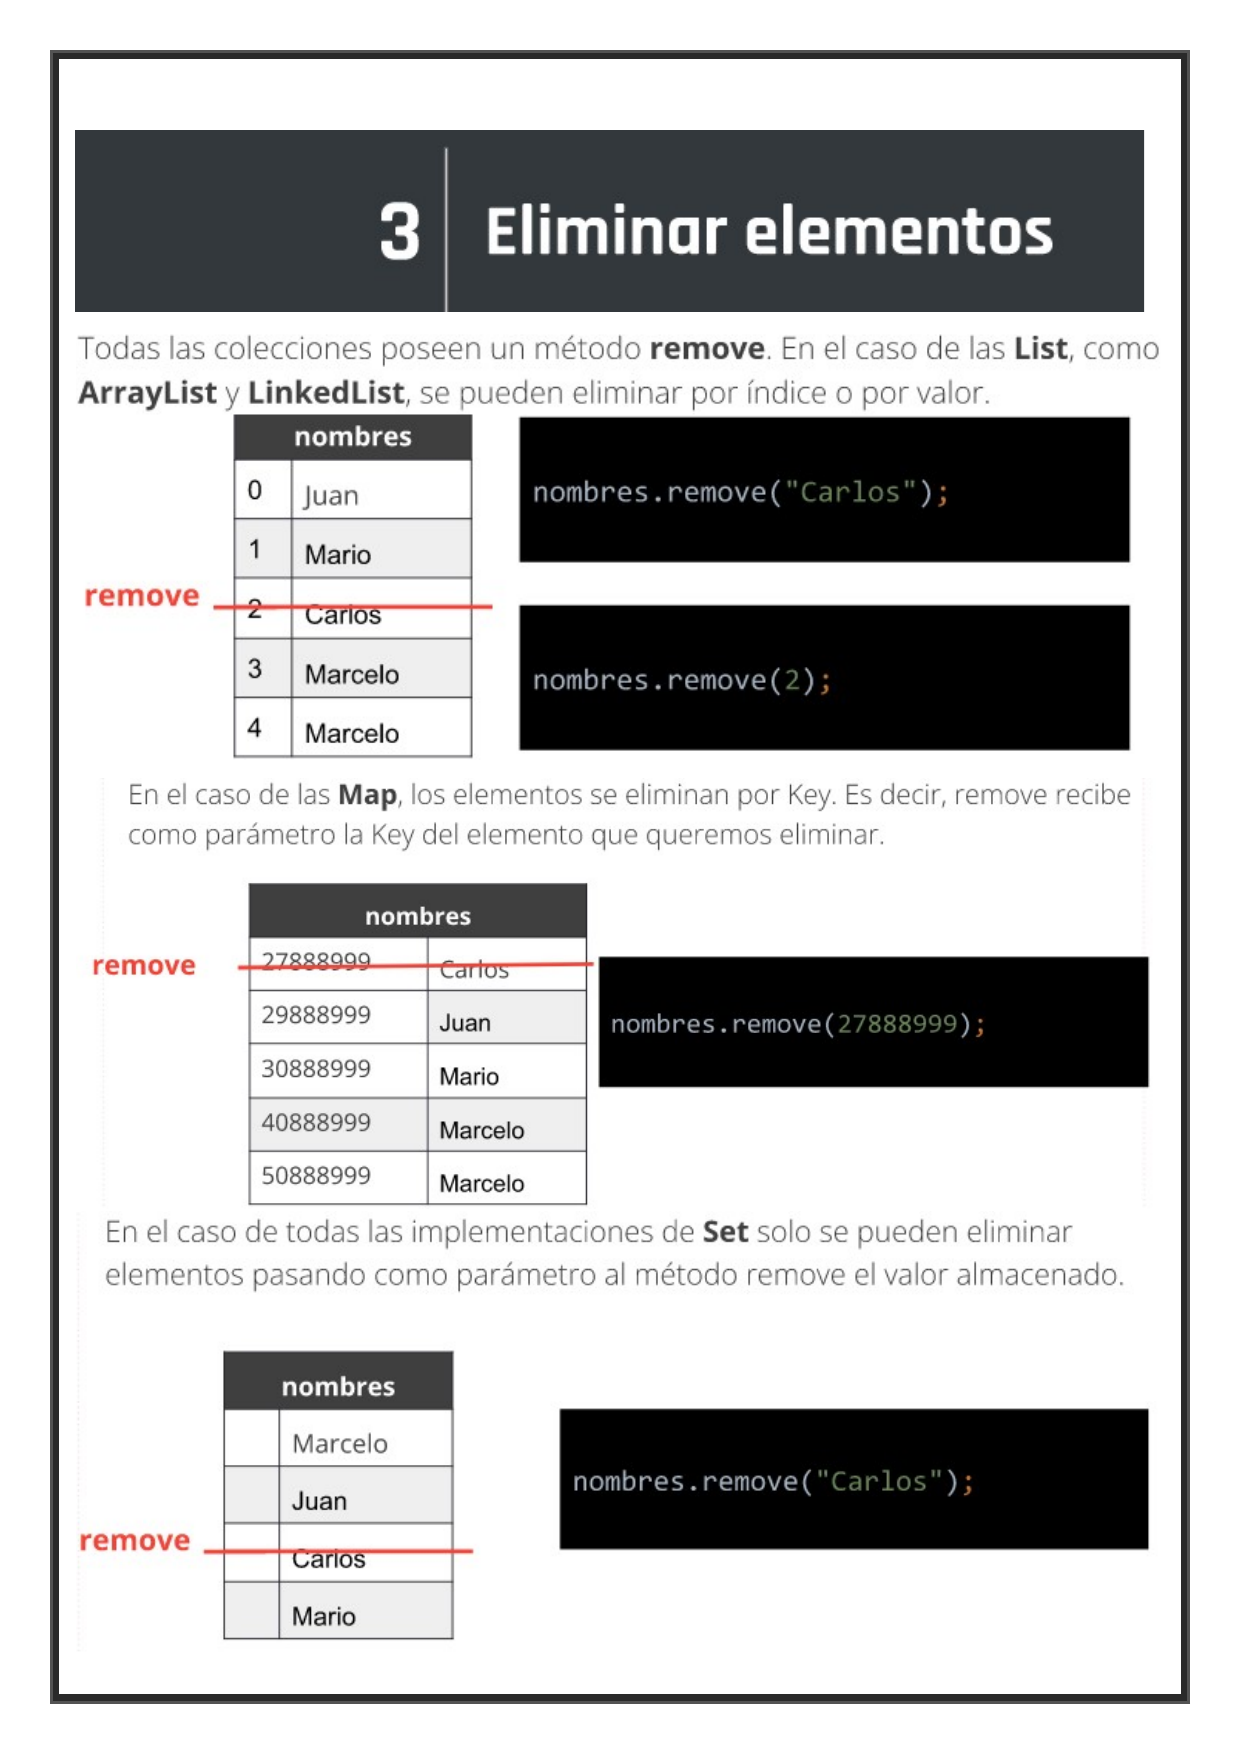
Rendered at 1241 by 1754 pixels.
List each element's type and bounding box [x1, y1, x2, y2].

picture [75, 130, 1145, 312]
picture [76, 330, 1165, 760]
picture [76, 778, 1165, 1209]
picture [76, 1211, 1165, 1653]
